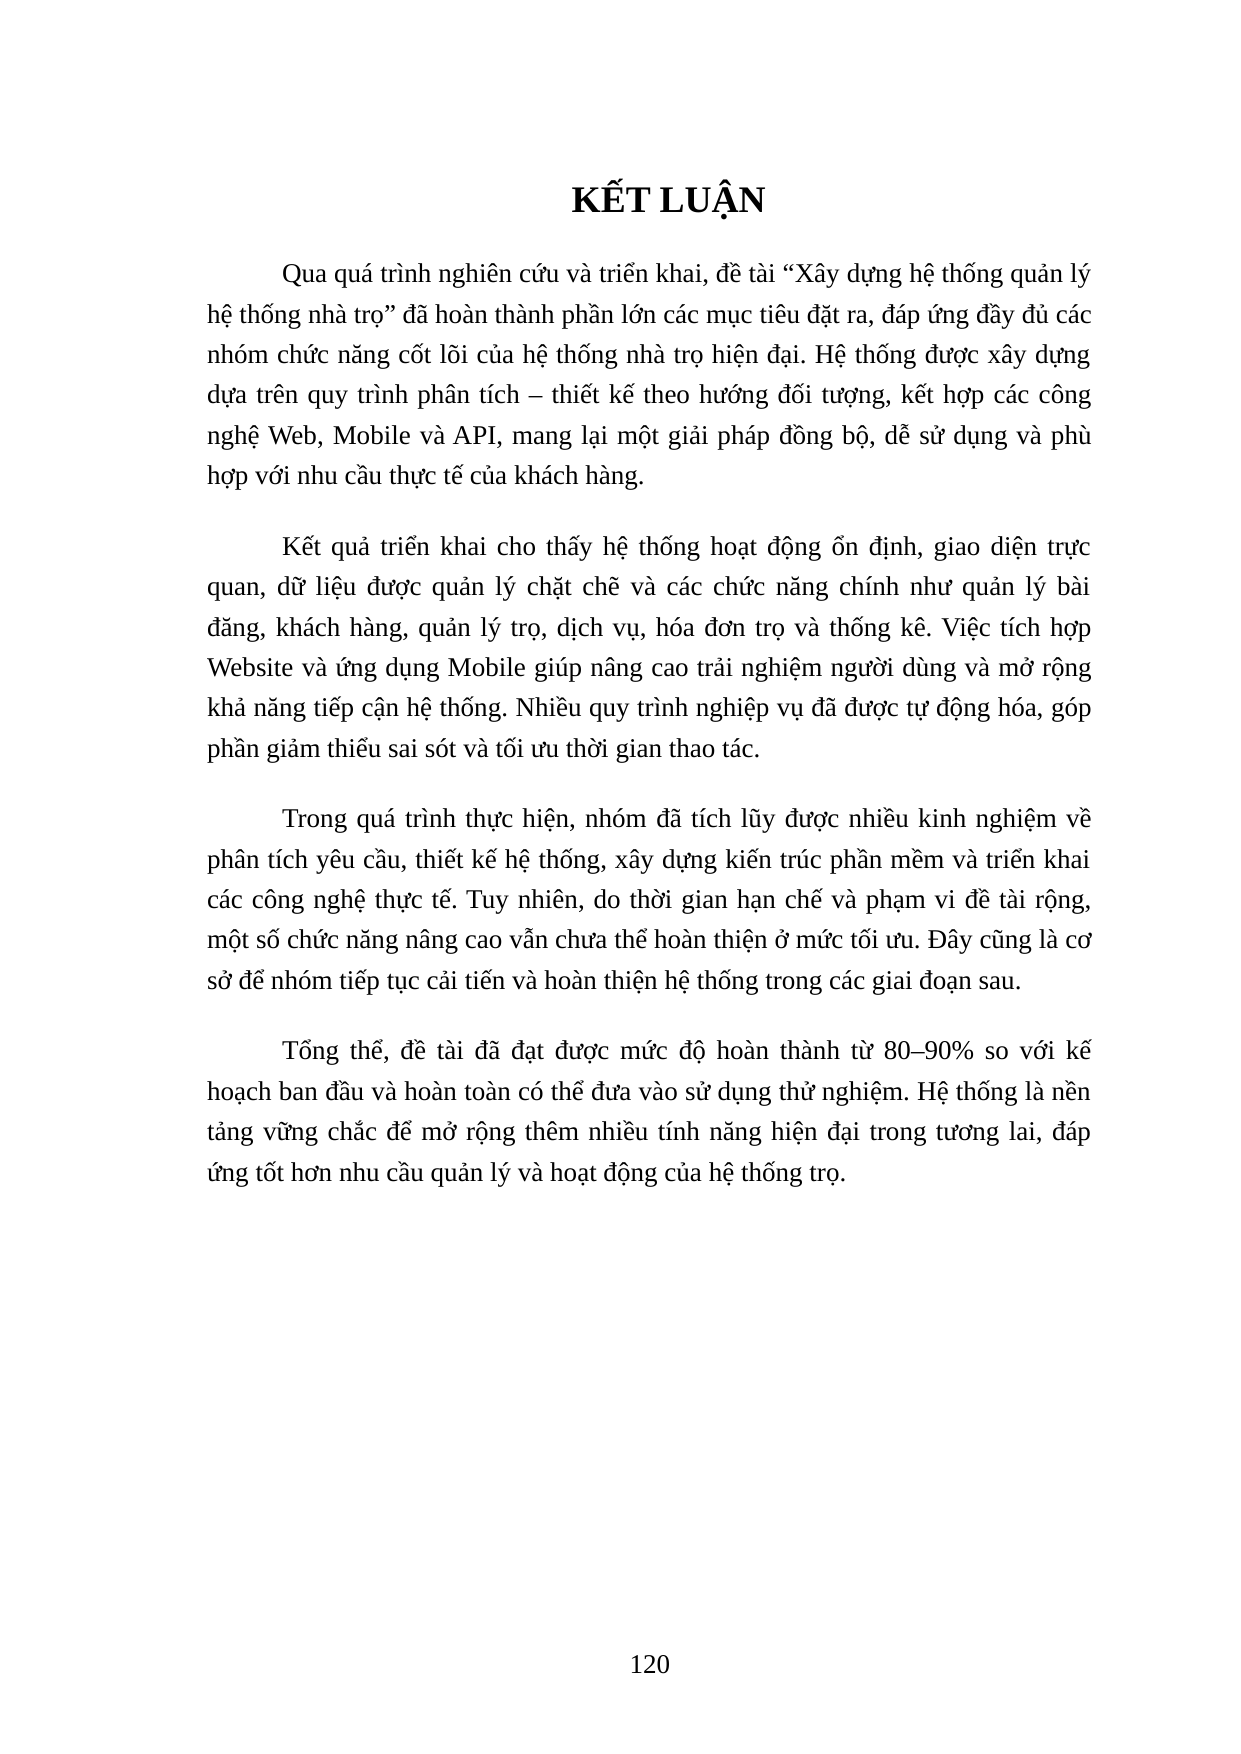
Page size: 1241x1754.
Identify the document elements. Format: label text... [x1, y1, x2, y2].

text Trong quá trình thực hiện, nhóm đã tích lũy được nhiều kinh nghiệm về phân tích yêu cầu, thiết kế hệ thống, xây dựng kiến trúc phần mềm và triển khai các công nghệ thực tế. Tuy nhiên, do thời gian hạn chế và phạm vi đề tài rộng, một số chức năng nâng cao vẫn chưa thể hoàn thiện ở mức tối ưu. Đây cũng là cơ sở để nhóm tiếp tục cải tiến và hoàn thiện hệ thống trong các giai đoạn sau. [207, 802, 1092, 995]
subtitle KẾT LUẬN [244, 178, 1092, 221]
text Qua quá trình nghiên cứu và triển khai, đề tài “Xây dựng hệ thống quản lý hệ thống nhà trọ” đã hoàn thành phần lớn các mục tiêu đặt ra, đáp ứng đầy đủ các nhóm chức năng cốt lõi của hệ thống nhà trọ hiện đại. Hệ thống được xây dựng dựa trên quy trình phân tích – thiết kế theo hướng đối tượng, kết hợp các công nghệ Web, Mobile và API, mang lại một giải pháp đồng bộ, dễ sử dụng và phù hợp với nhu cầu thực tế của khách hàng. [207, 257, 1092, 491]
text Tổng thể, đề tài đã đạt được mức độ hoàn thành từ 80–90% so với kế hoạch ban đầu và hoàn toàn có thể đưa vào sử dụng thử nghiệm. Hệ thống là nền tảng vững chắc để mở rộng thêm nhiều tính năng hiện đại trong tương lai, đáp ứng tốt hơn nhu cầu quản lý và hoạt động của hệ thống trọ. [207, 1034, 1092, 1187]
text Kết quả triển khai cho thấy hệ thống hoạt động ổn định, giao diện trực quan, dữ liệu được quản lý chặt chẽ và các chức năng chính như quản lý bài đăng, khách hàng, quản lý trọ, dịch vụ, hóa đơn trọ và thống kê. Việc tích hợp Website và ứng dụng Mobile giúp nâng cao trải nghiệm người dùng và mở rộng khả năng tiếp cận hệ thống. Nhiều quy trình nghiệp vụ đã được tự động hóa, góp phần giảm thiểu sai sót và tối ưu thời gian thao tác. [207, 530, 1092, 763]
